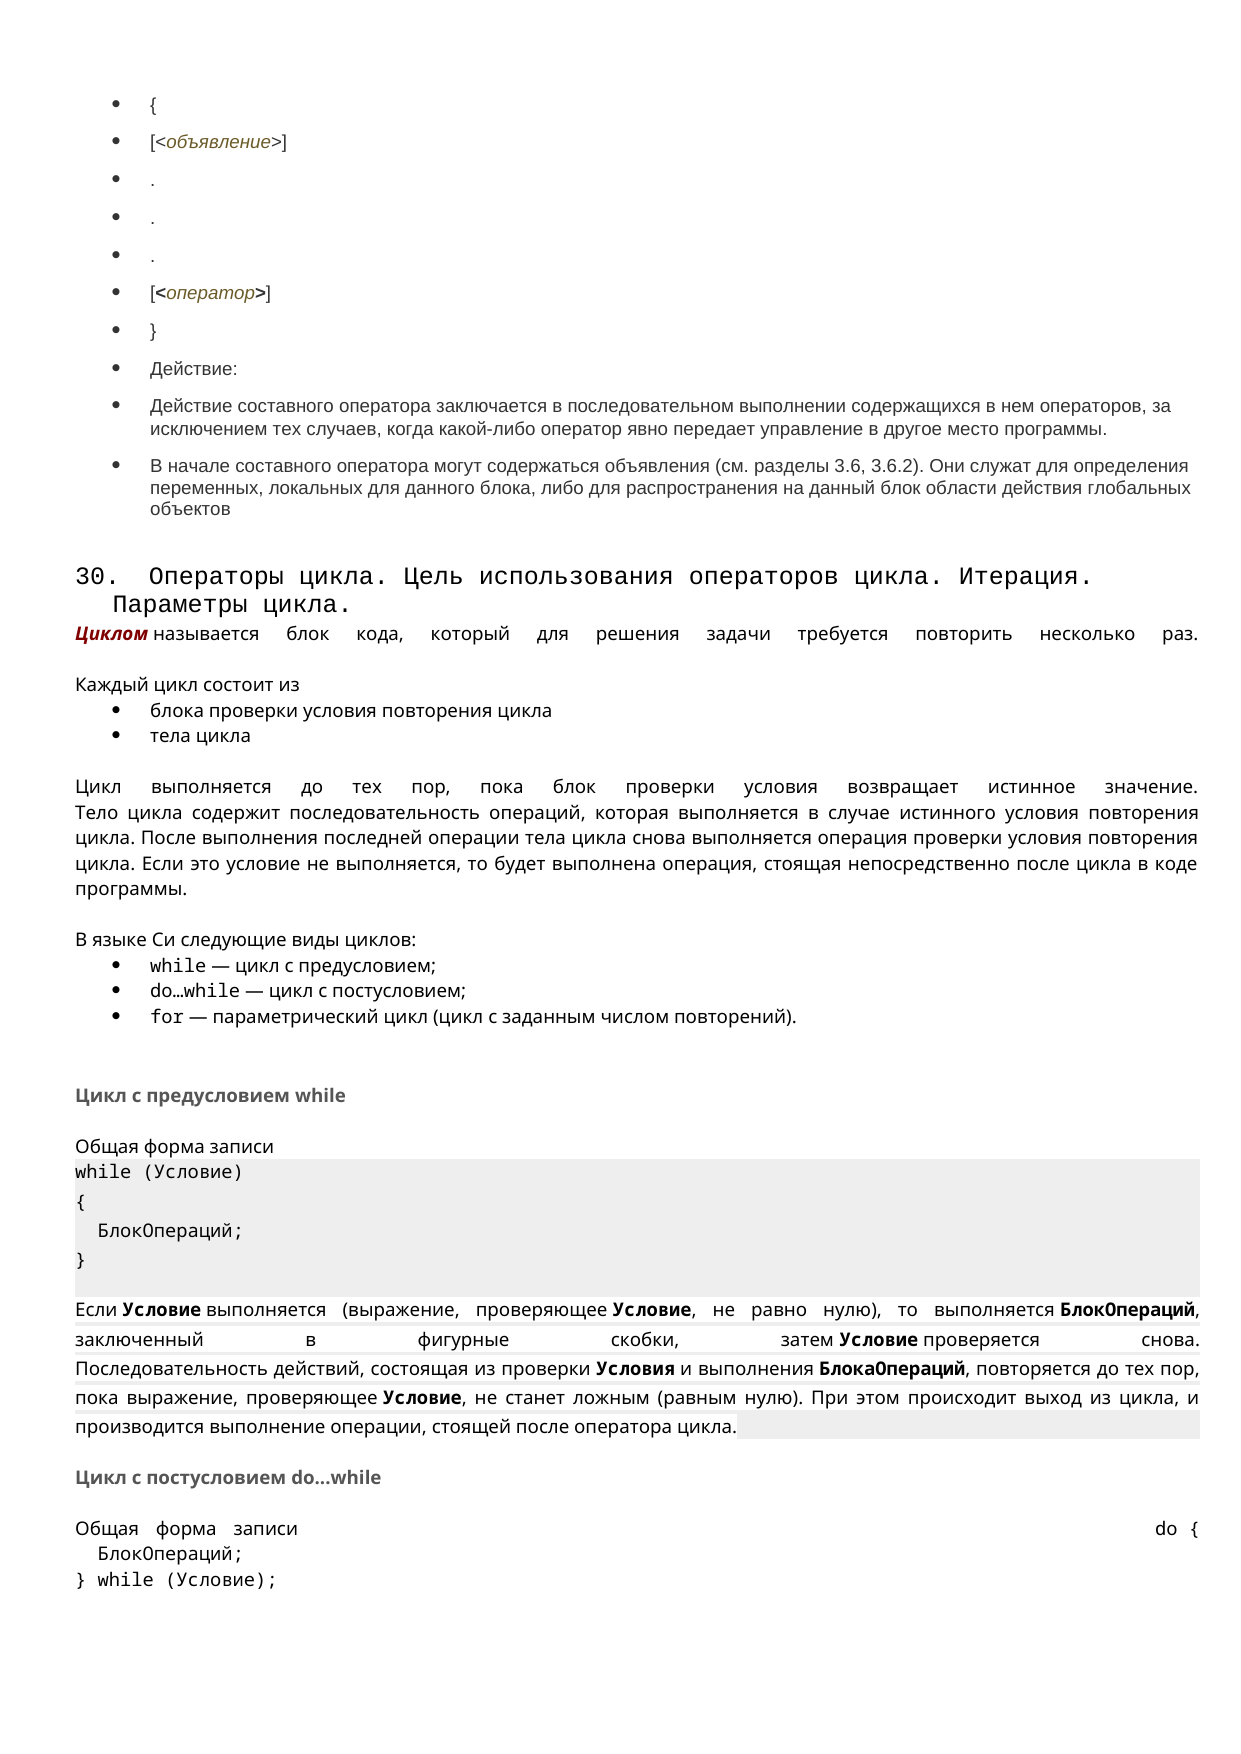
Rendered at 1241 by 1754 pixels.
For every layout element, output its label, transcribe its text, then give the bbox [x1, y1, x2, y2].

list while — цикл с предусловием; [112, 952, 1200, 978]
list . [112, 244, 1200, 267]
text Общая форма записи do { БлокОпераций; } while (Условие); [75, 1515, 1200, 1592]
text Цикл с предусловием while [75, 1082, 1200, 1108]
list Операторы цикла. Цель использования операторов цикла. Итерация. Параметры цикла. [75, 564, 1200, 620]
list тела цикла [112, 722, 1200, 748]
list } [112, 320, 1200, 342]
list [<оператор>] [112, 282, 1200, 304]
text while (Условие) { БлокОпераций; } [75, 1159, 1200, 1272]
text Общая форма записи [75, 1133, 1200, 1159]
text Циклом называется блок кода, который для решения задачи требуется повторить несколько раз. Каждый цикл состоит из [75, 620, 1200, 697]
text Цикл выполняется до тех пор, пока блок проверки условия возвращает истинное значение. Тело цикла содержит последовательность операций, которая выполняется в случае истинного условия повторения цикла. После выполнения последней операции тела цикла снова выполняется операция проверки условия повторения цикла. Если это условие не выполняется, то будет выполнена операция, стоящая непосредственно после цикла в коде программы. В языке Си следующие виды циклов: [75, 748, 1200, 952]
list . [112, 169, 1200, 191]
list [<объявление>] [112, 131, 1200, 153]
list В начале составного оператора могут содержаться объявления (см. разделы 3.6, 3.6.2). Они служат для определения переменных, локальных для данного блока, либо для распространения на данный блок области действия глобальных объектов [112, 454, 1200, 520]
text Цикл с постусловием do...while [75, 1464, 1200, 1489]
text Если Условие выполняется (выражение, проверяющее Условие, не равно нулю), то выполняется БлокОпераций, заключенный в фигурные скобки, затем Условие проверяется снова. Последовательность действий, состоящая из проверки Условия и выполнения БлокаОпераций, повторяется до тех пор, пока выражение, проверяющее Условие, не станет ложным (равным нулю). При этом происходит выход из цикла, и производится выполнение операции, стоящей после оператора цикла. [75, 1410, 1200, 1439]
list { [112, 94, 1200, 116]
list for — параметрический цикл (цикл с заданным числом повторений). [112, 1003, 1200, 1029]
list do…while — цикл с постусловием; [112, 978, 1200, 1003]
list блока проверки условия повторения цикла [112, 697, 1200, 722]
list Действие: [112, 358, 1200, 380]
list Действие составного оператора заключается в последовательном выполнении содержащихся в нем операторов, за исключением тех случаев, когда какой-либо оператор явно передает управление в другое место программы. [112, 395, 1200, 439]
list . [112, 207, 1200, 229]
